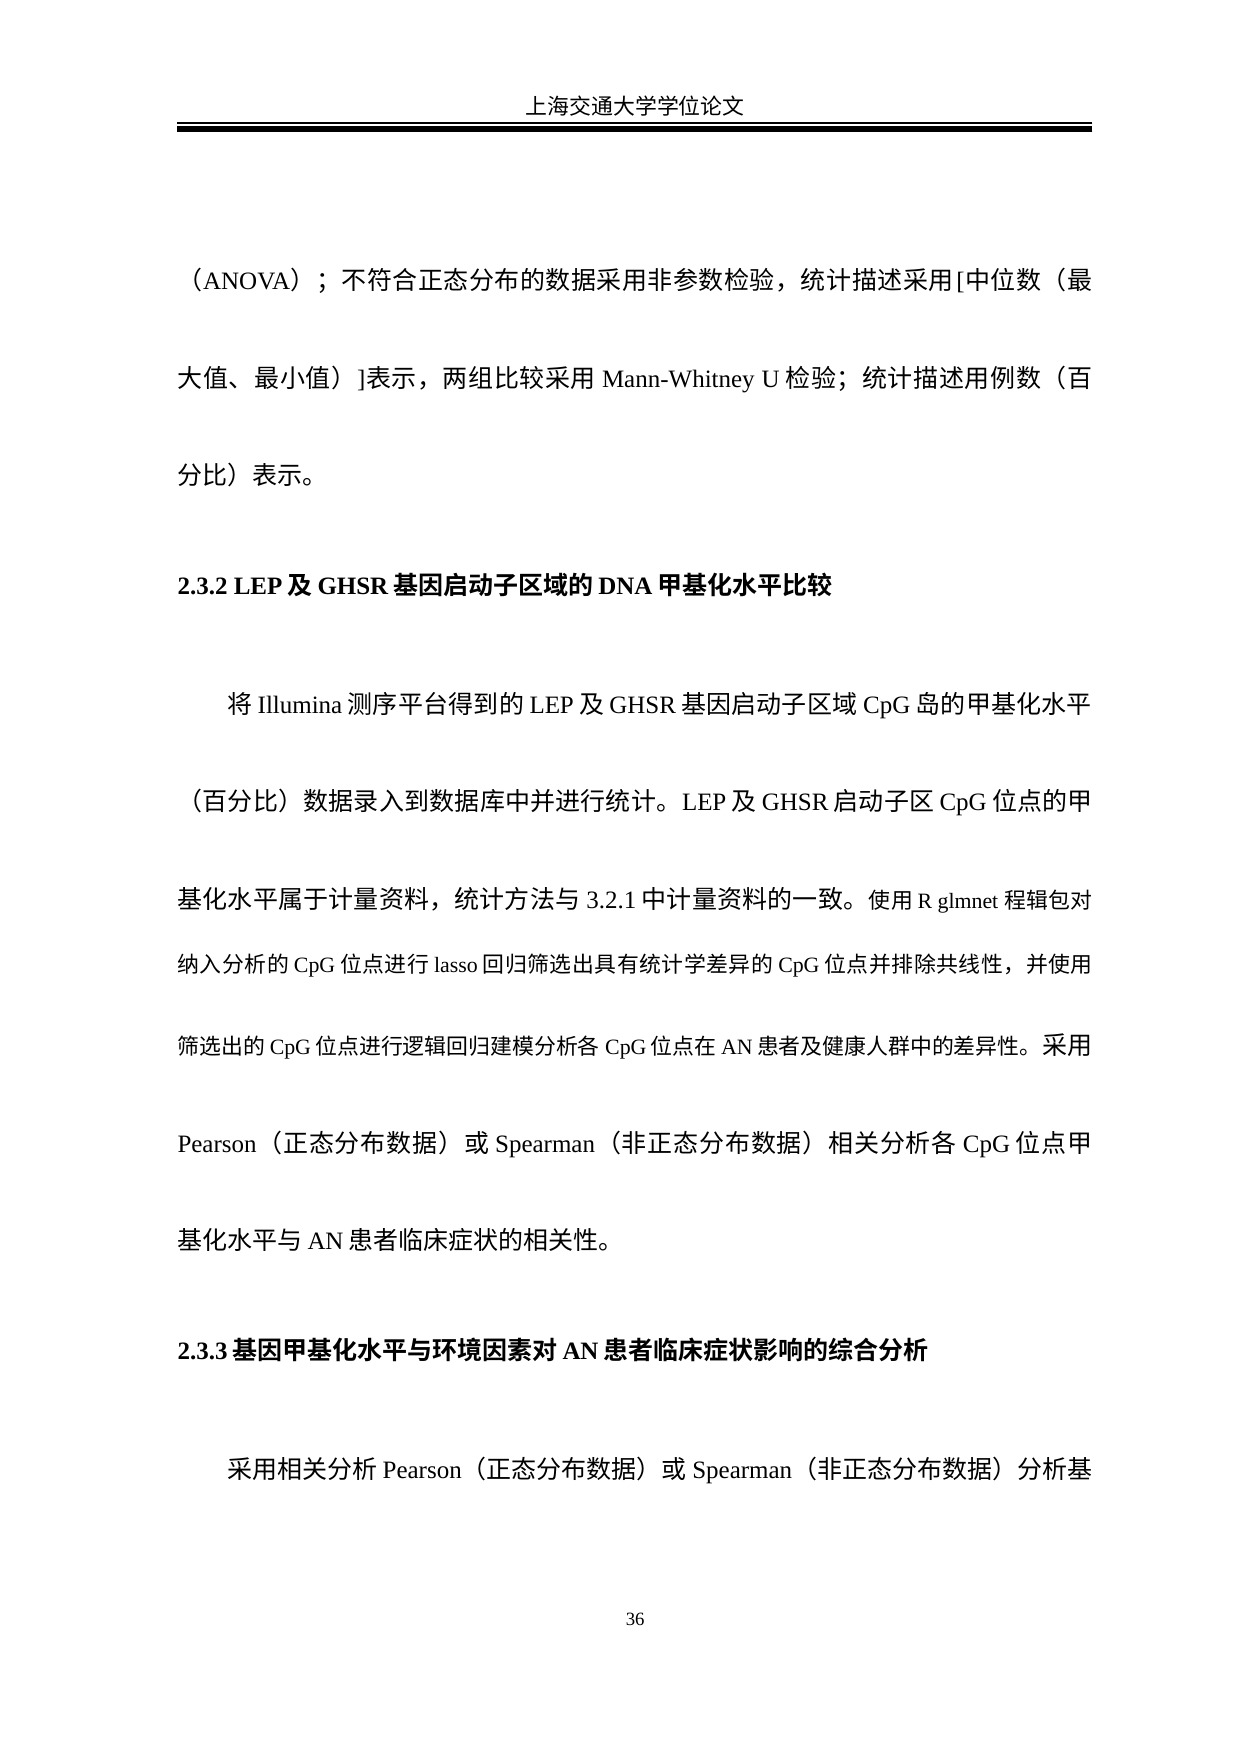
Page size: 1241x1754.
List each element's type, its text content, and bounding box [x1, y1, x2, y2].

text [177, 246, 1092, 506]
text 将Illumina测序平台得到的LEP及GHSR基因启动子区域CpG岛的甲基化水平（百分比）数据录入到数据库中并进行统计。LEP及GHSR启动子区CpG位点的甲基化水平属于计量资料，统计方法与3.2.1中计量资料的一致。使用R glmnet 程辑包对纳入分析的CpG位点进行lasso回归筛选出具有统计学差异的CpG位点并排除共线性，并使用筛选出的CpG位点进行逻辑回归建模分析各CpG位点在AN患者及健康人群中的差异性。采用Pearson（正态分布数据）或Spearman（非正态分布数据）相关分析各CpG位点甲基化水平与AN患者临床症状的相关性。 [177, 670, 1092, 1271]
subtitle 2.3.2 LEP及GHSR基因启动子区域的DNA甲基化水平比较 [177, 551, 1092, 616]
subtitle 2.3.3基因甲基化水平与环境因素对AN患者临床症状影响的综合分析 [177, 1316, 1092, 1381]
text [177, 1435, 1092, 1500]
